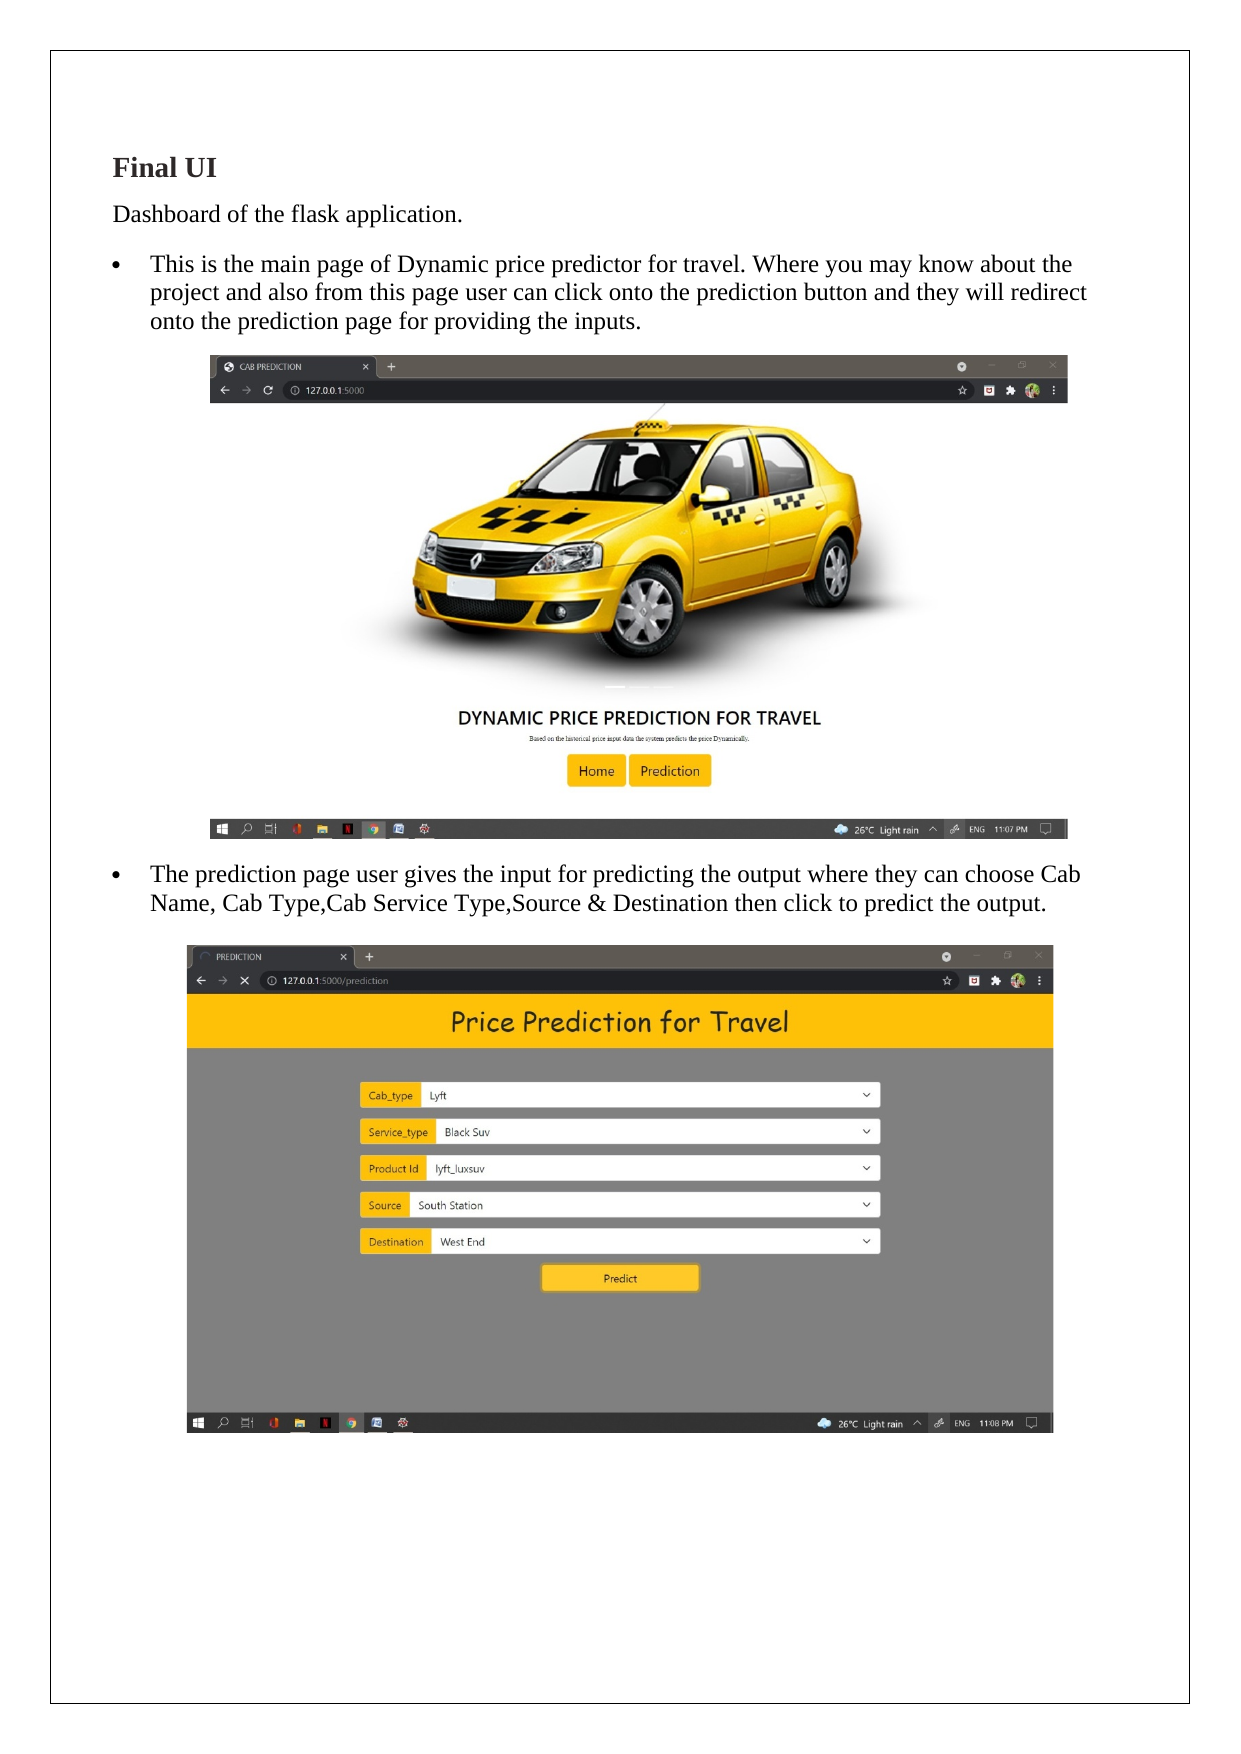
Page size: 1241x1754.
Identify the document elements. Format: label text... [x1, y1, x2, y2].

text Final UI [112, 150, 1128, 183]
text Dashboard of the flask application. [112, 199, 1128, 228]
picture [186, 945, 1054, 1433]
picture [210, 355, 1068, 839]
list This is the main page of Dynamic price predictor for travel. Where you may know about the project and also from this page user can click onto the prediction button and they will redirect onto the prediction page for providing the inputs. [112, 249, 1128, 335]
list The prediction page user gives the input for predicting the output where they can choose Cab Name, Cab Type,Cab Service Type,Source & Destination then click to predict the output. [112, 859, 1128, 916]
